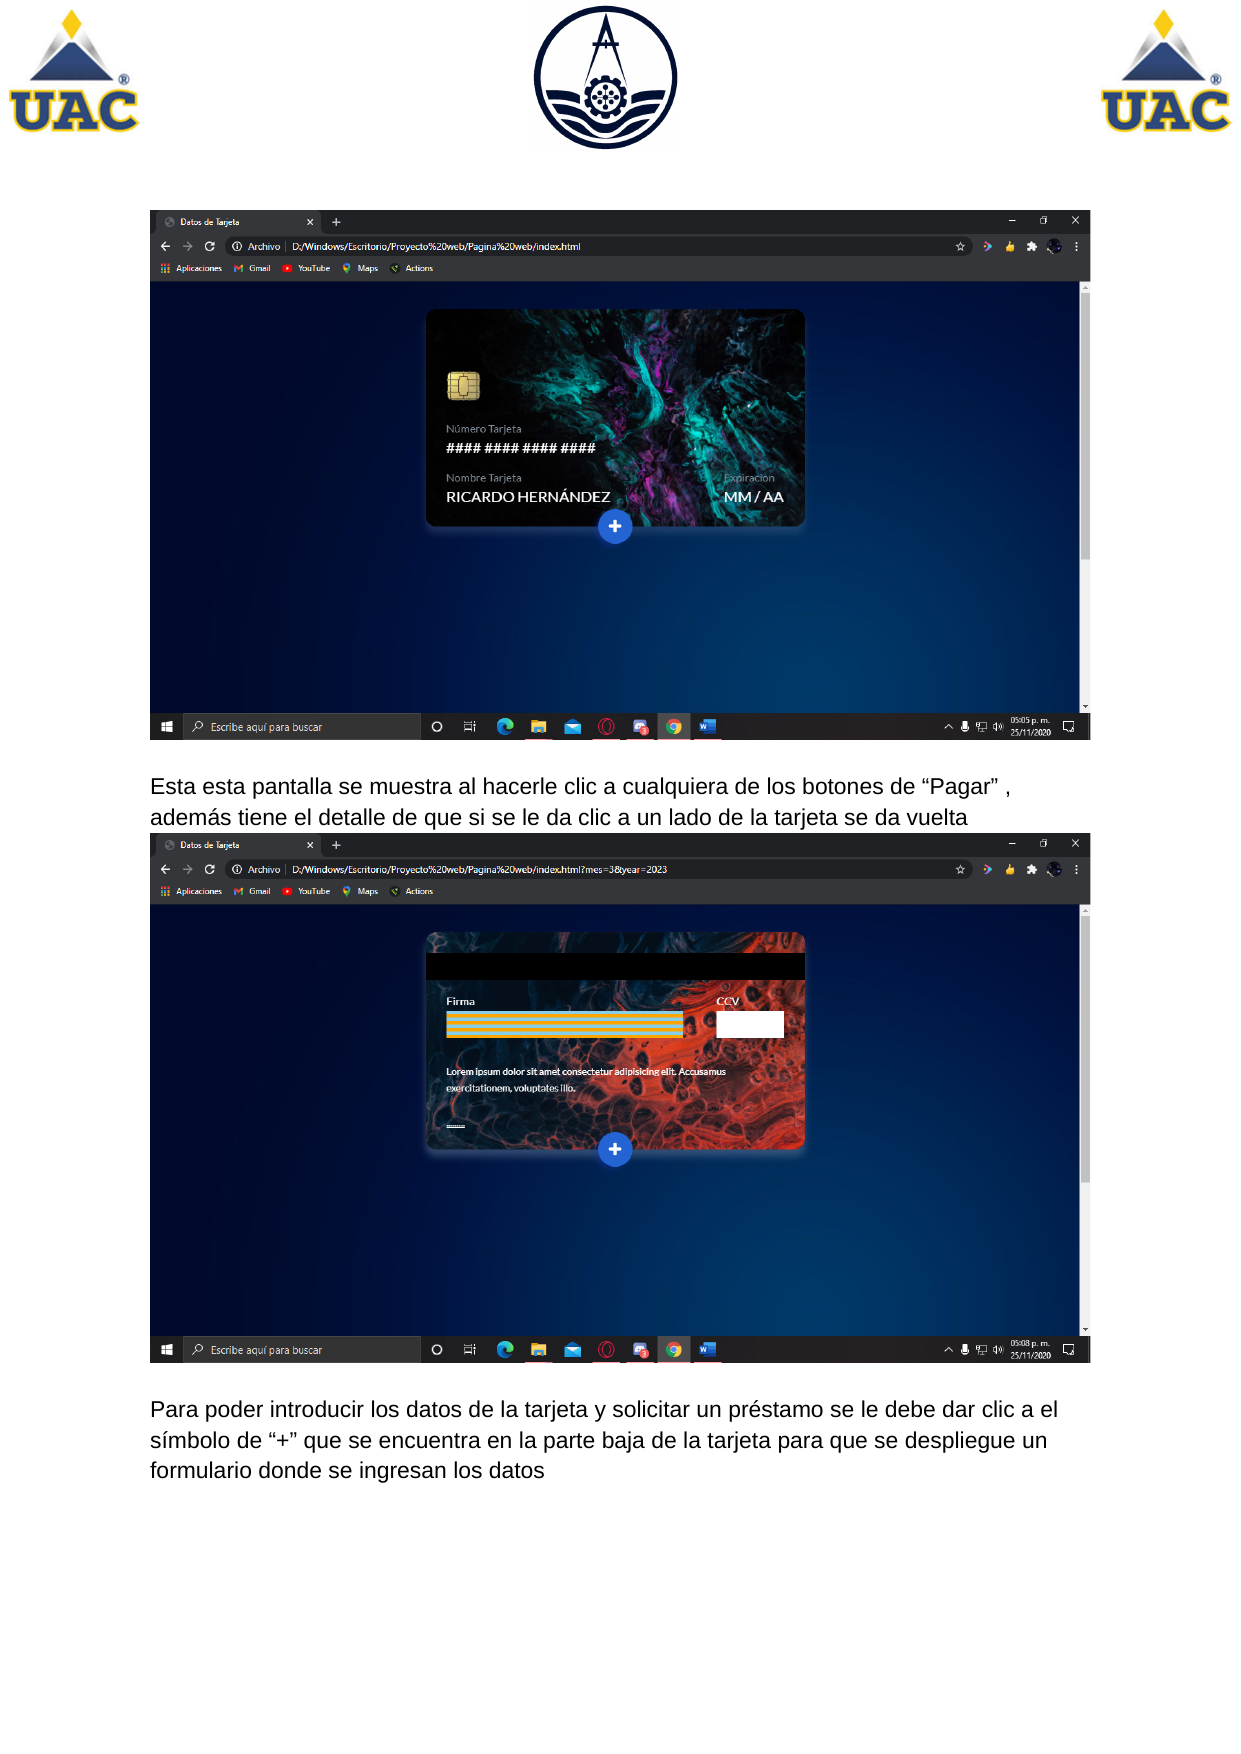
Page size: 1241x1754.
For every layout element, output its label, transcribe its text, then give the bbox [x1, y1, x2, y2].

picture [150, 833, 1091, 1363]
picture [0, 0, 150, 151]
picture [1090, 0, 1241, 151]
text Esta esta pantalla se muestra al hacerle clic a cualquiera de los botones de “Pagar” , además tiene el detalle de que si se le da clic a un lado de la tarjeta se da vuelta [150, 773, 1090, 830]
picture [529, 0, 682, 152]
picture [150, 210, 1091, 740]
text Para poder introducir los datos de la tarjeta y solicitar un préstamo se le debe dar clic a el símbolo de “+” que se encuentra en la parte baja de la tarjeta para que se despliegue un formulario donde se ingresan los datos [150, 1396, 1090, 1483]
